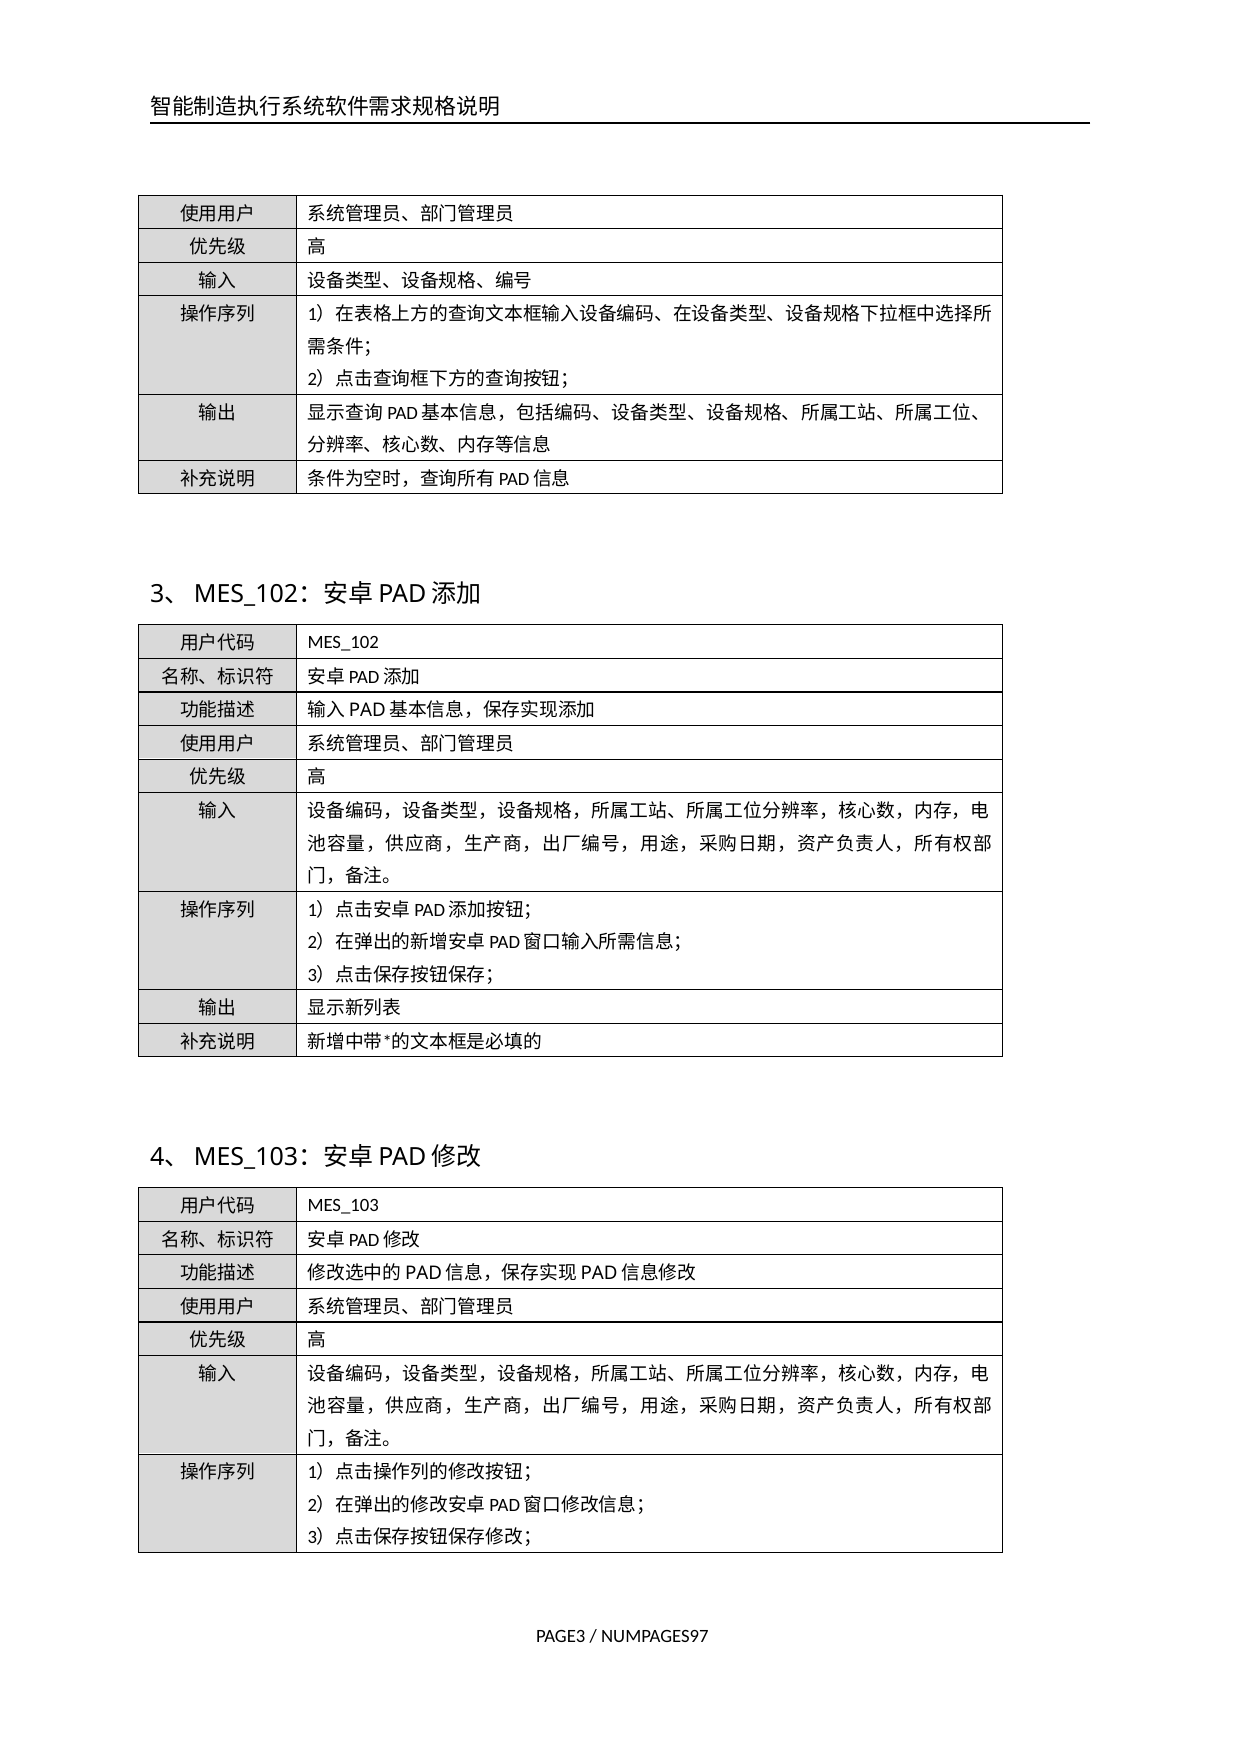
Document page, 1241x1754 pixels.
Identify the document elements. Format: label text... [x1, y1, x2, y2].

table_cell 输出 [139, 395, 296, 460]
table_cell 系统管理员、部门管理员 [297, 726, 1002, 758]
table_cell 1）点击安卓PAD添加按钮； 2）在弹出的新增安卓PAD窗口输入所需信息； 3）点击保存按钮保存； [297, 892, 1002, 989]
table_header 用户代码 [139, 1188, 296, 1221]
table_cell 名称、标识符 [139, 659, 296, 691]
table_cell 使用用户 [139, 196, 296, 228]
table_cell 输入 [139, 263, 296, 295]
table_cell 显示查询PAD基本信息，包括编码、设备类型、设备规格、所属工站、所属工位、分辨率、核心数、内存等信息 [297, 395, 1002, 460]
table_cell 操作序列 [139, 1455, 296, 1552]
table_cell 设备编码，设备类型，设备规格，所属工站、所属工位分辨率，核心数，内存，电池容量，供应商，生产商，出厂编号，用途，采购日期，资产负责人，所有权部门，备注。 [297, 793, 1002, 891]
table_cell 优先级 [139, 229, 296, 262]
table_cell 高 [297, 760, 1002, 792]
table_cell 操作序列 [139, 892, 296, 989]
table_cell 补充说明 [139, 1024, 296, 1056]
table_cell 操作序列 [139, 296, 296, 394]
table_cell 设备编码，设备类型，设备规格，所属工站、所属工位分辨率，核心数，内存，电池容量，供应商，生产商，出厂编号，用途，采购日期，资产负责人，所有权部门，备注。 [297, 1356, 1002, 1453]
table_cell 1）在表格上方的查询文本框输入设备编码、在设备类型、设备规格下拉框中选择所需条件； 2）点击查询框下方的查询按钮； [297, 296, 1002, 394]
table_cell 高 [297, 1323, 1002, 1355]
table_header MES_103 [297, 1188, 1002, 1221]
table_cell 功能描述 [139, 1255, 296, 1288]
table_cell 补充说明 [139, 461, 296, 493]
table_cell 显示新列表 [297, 990, 1002, 1023]
table_cell 新增中带*的文本框是必填的 [297, 1024, 1002, 1056]
table_cell 设备类型、设备规格、编号 [297, 263, 1002, 295]
table_cell 输入 [139, 793, 296, 891]
table_cell 功能描述 [139, 693, 296, 725]
table_cell 输入 [139, 1356, 296, 1453]
list MES_102：安卓PAD添加 [150, 559, 1090, 624]
table_cell 输出 [139, 990, 296, 1023]
table_cell 优先级 [139, 760, 296, 792]
table_cell 名称、标识符 [139, 1222, 296, 1254]
table_cell 系统管理员、部门管理员 [297, 196, 1002, 228]
table_cell 安卓PAD添加 [297, 659, 1002, 691]
table_cell 修改选中的PAD信息，保存实现PAD信息修改 [297, 1255, 1002, 1288]
table_cell 1）点击操作列的修改按钮； 2）在弹出的修改安卓PAD窗口修改信息； 3）点击保存按钮保存修改； [297, 1455, 1002, 1552]
table_header MES_102 [297, 625, 1002, 658]
table_cell 优先级 [139, 1323, 296, 1355]
table_cell 系统管理员、部门管理员 [297, 1289, 1002, 1321]
table_header 用户代码 [139, 625, 296, 658]
table_cell 使用用户 [139, 1289, 296, 1321]
table_cell 输入PAD基本信息，保存实现添加 [297, 693, 1002, 725]
list MES_103：安卓PAD修改 [150, 1122, 1090, 1187]
table_cell 安卓PAD修改 [297, 1222, 1002, 1254]
table_cell 条件为空时，查询所有PAD信息 [297, 461, 1002, 493]
table_cell 使用用户 [139, 726, 296, 758]
table_cell 高 [297, 229, 1002, 262]
